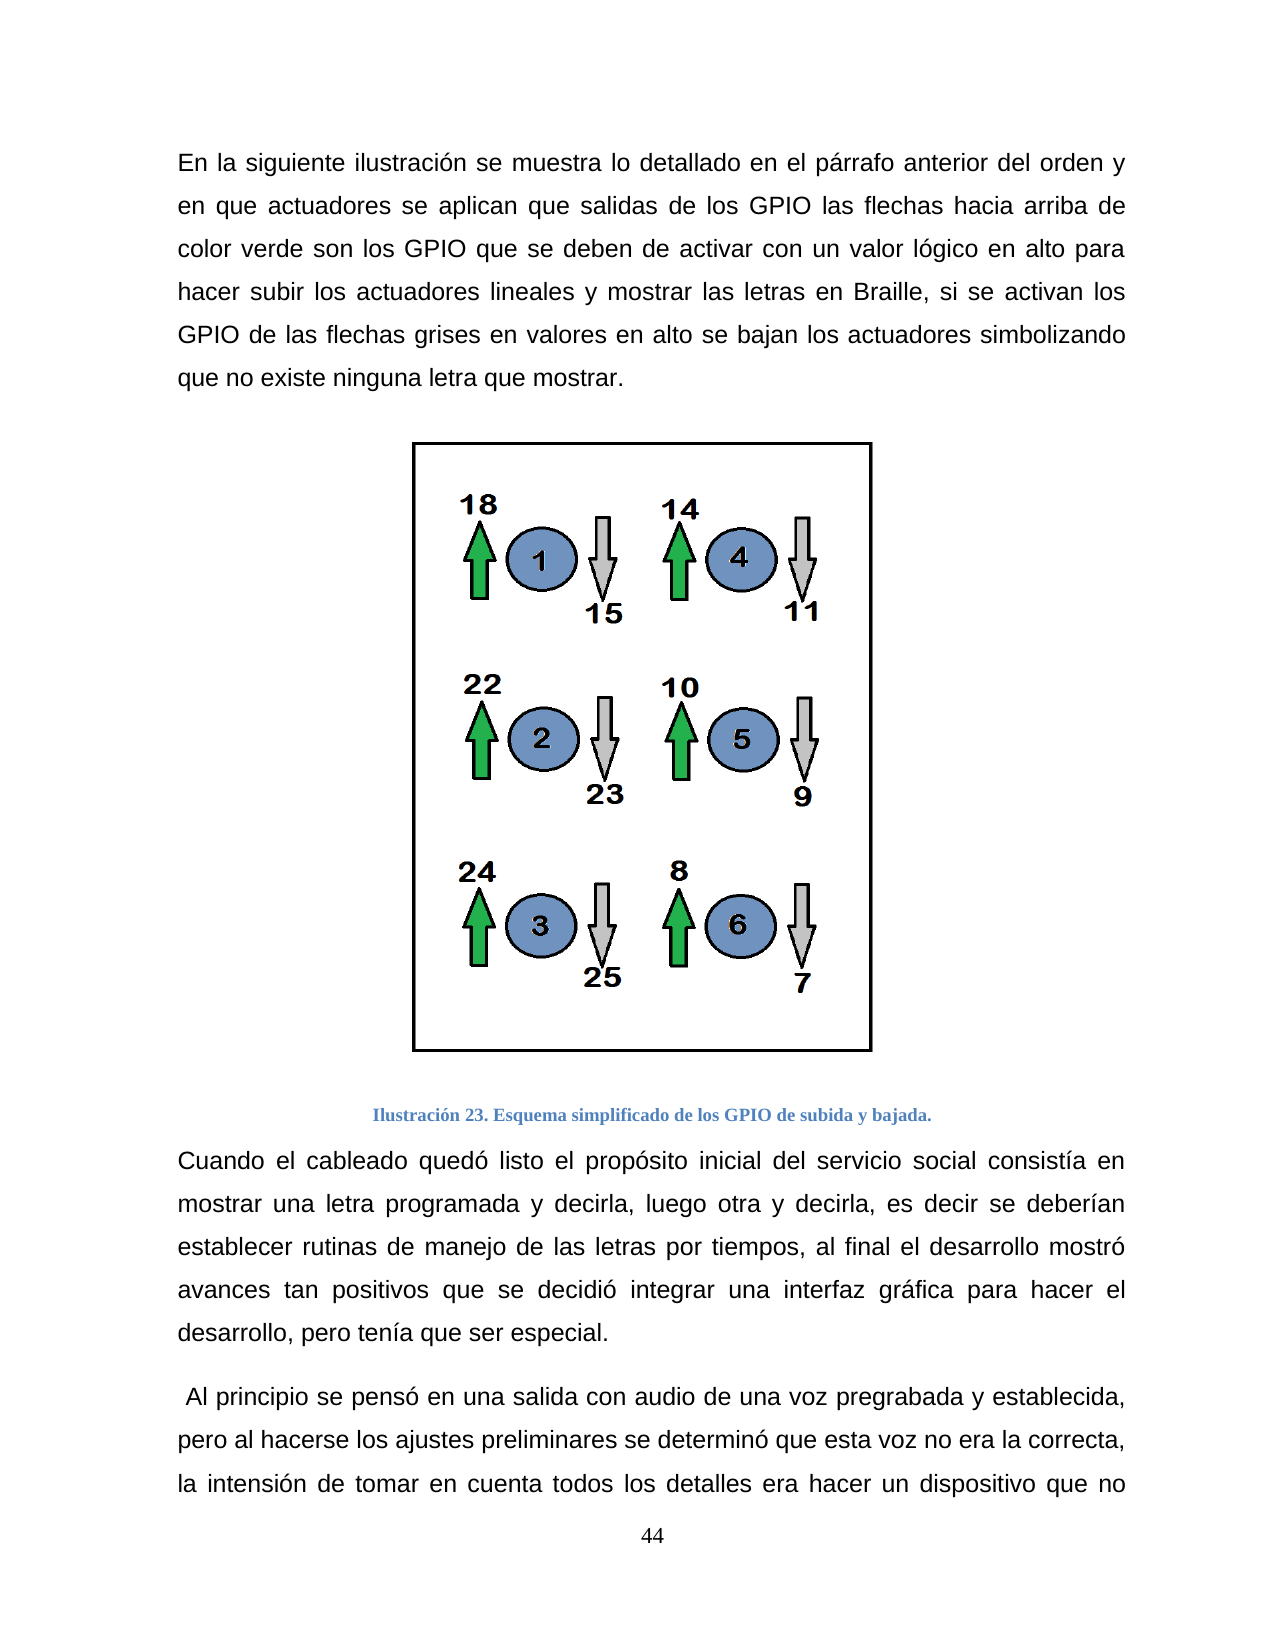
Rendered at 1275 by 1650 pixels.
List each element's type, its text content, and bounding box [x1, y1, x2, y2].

text Ilustración 23. Esquema simplificado de los GPIO de subida y bajada. [177, 1103, 1127, 1125]
text Cuando el cableado quedó listo el propósito inicial del servicio social consistía en mostrar una letra programada y decirla, luego otra y decirla, es decir se deberían establecer rutinas de manejo de las letras por tiempos, al final el desarrollo mostró avances tan positivos que se decidió integrar una interfaz gráfica para hacer el desarrollo, pero tenía que ser especial. [177, 1146, 1127, 1347]
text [177, 1382, 1127, 1497]
picture [401, 427, 903, 1079]
text En la siguiente ilustración se muestra lo detallado en el párrafo anterior del orden y en que actuadores se aplican que salidas de los GPIO las flechas hacia arriba de color verde son los GPIO que se deben de activar con un valor lógico en alto para hacer subir los actuadores lineales y mostrar las letras en Braille, si se activan los GPIO de las flechas grises en valores en alto se bajan los actuadores simbolizando que no existe ninguna letra que mostrar. [177, 148, 1127, 392]
